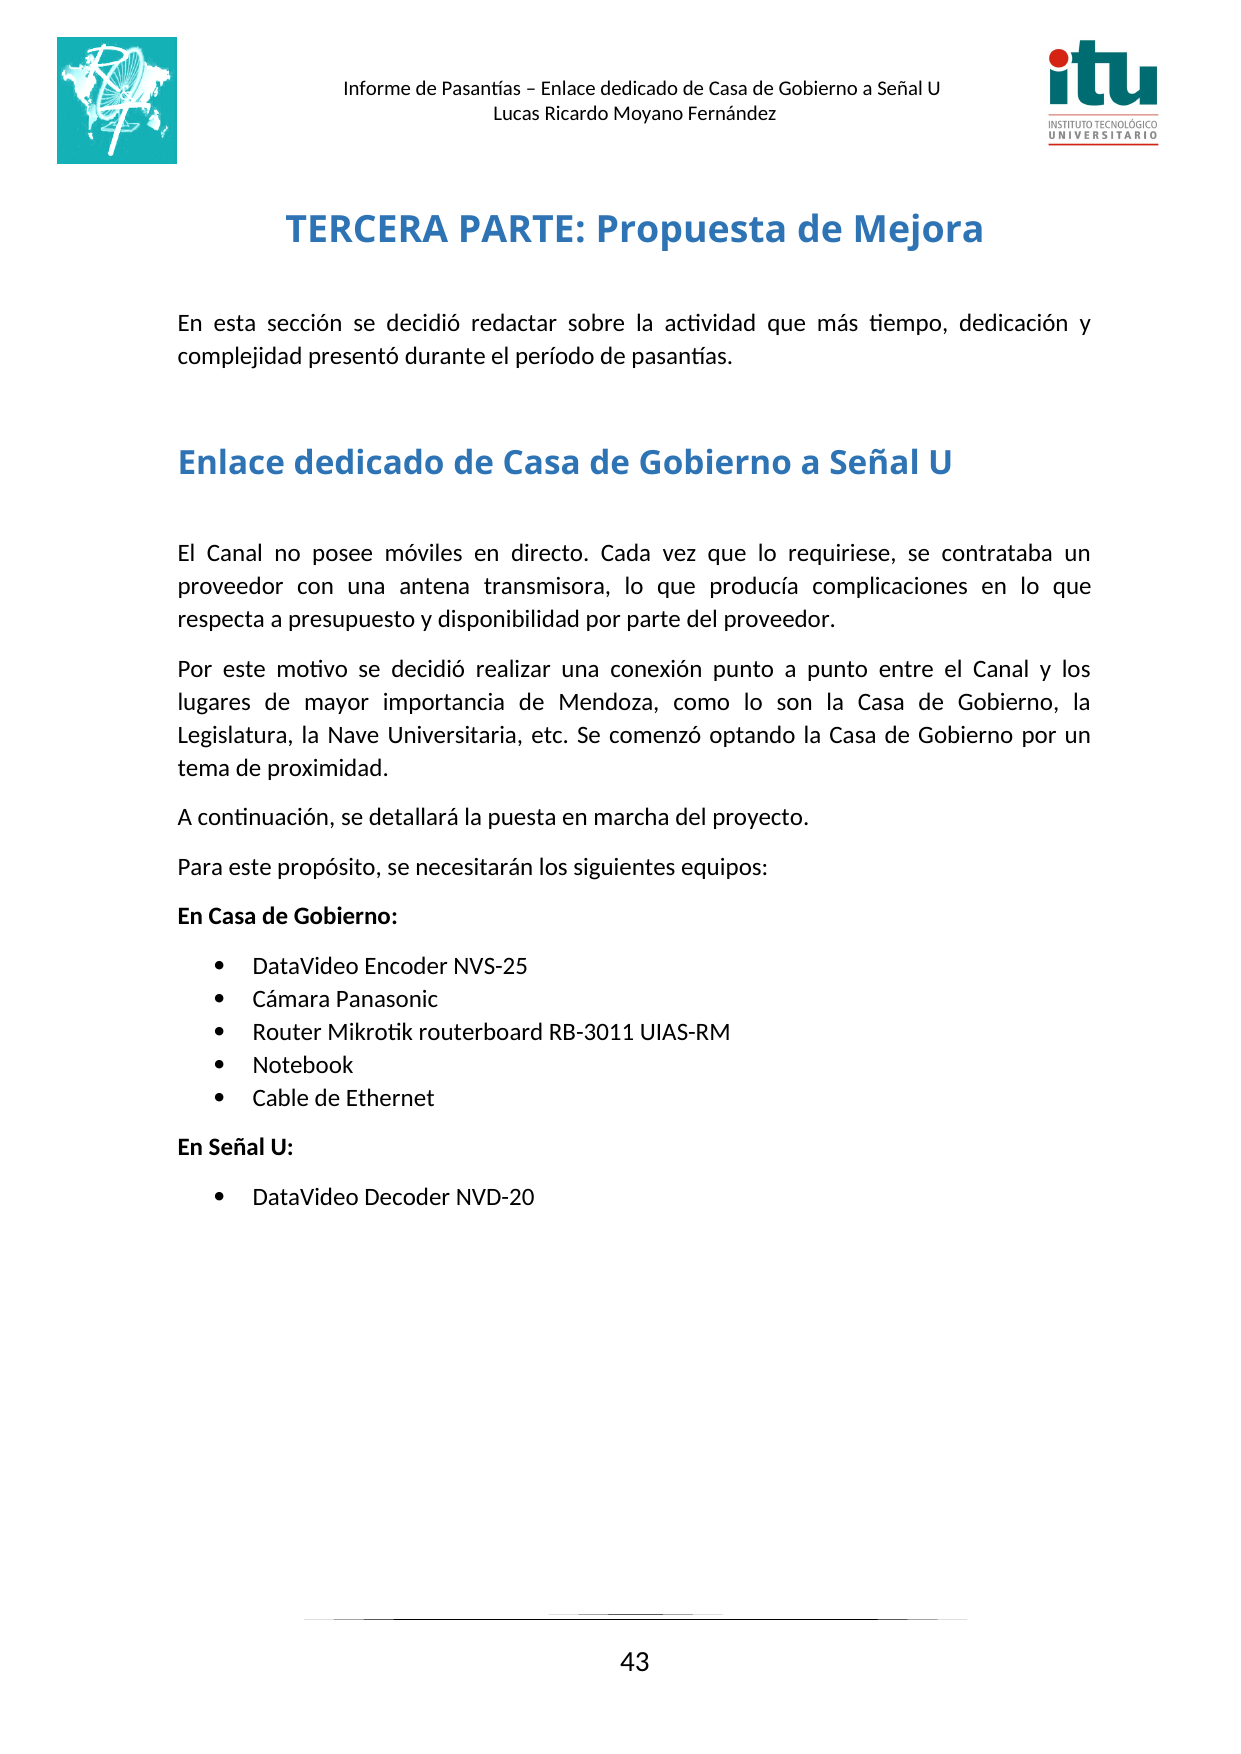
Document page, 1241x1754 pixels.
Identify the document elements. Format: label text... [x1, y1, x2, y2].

list Cámara Panasonic [215, 983, 1092, 1013]
picture [1045, 37, 1161, 148]
list DataVideo Decoder NVD-20 [215, 1181, 1092, 1211]
text Por este motivo se decidió realizar una conexión punto a punto entre el Canal y los lugares de mayor importancia de Mendoza, como lo son la Casa de Gobierno, la Legislatura, la Nave Universitaria, etc. Se comenzó optando la Casa de Gobierno por un tema de proximidad. [177, 653, 1092, 782]
list DataVideo Encoder NVS-25 [215, 950, 1092, 981]
text A continuación, se detallará la puesta en marcha del proyecto. [177, 801, 1092, 832]
subtitle TERCERA PARTE: Propuesta de Mejora [177, 202, 1092, 253]
list Notebook [215, 1049, 1092, 1079]
text En Casa de Gobierno: [177, 900, 1092, 931]
subtitle Enlace dedicado de Casa de Gobierno a Señal U [177, 439, 1092, 484]
picture [57, 37, 177, 164]
list Cable de Ethernet [215, 1082, 1092, 1112]
list Router Mikrotik routerboard RB-3011 UIAS-RM [215, 1016, 1092, 1046]
text Para este propósito, se necesitarán los siguientes equipos: [177, 851, 1092, 881]
text El Canal no posee móviles en directo. Cada vez que lo requiriese, se contrataba un proveedor con una antena transmisora, lo que producía complicaciones en lo que respecta a presupuesto y disponibilidad por parte del proveedor. [177, 537, 1092, 634]
text En Señal U: [177, 1131, 1092, 1162]
text En esta sección se decidió redactar sobre la actividad que más tiempo, dedicación y complejidad presentó durante el período de pasantías. [177, 307, 1092, 370]
